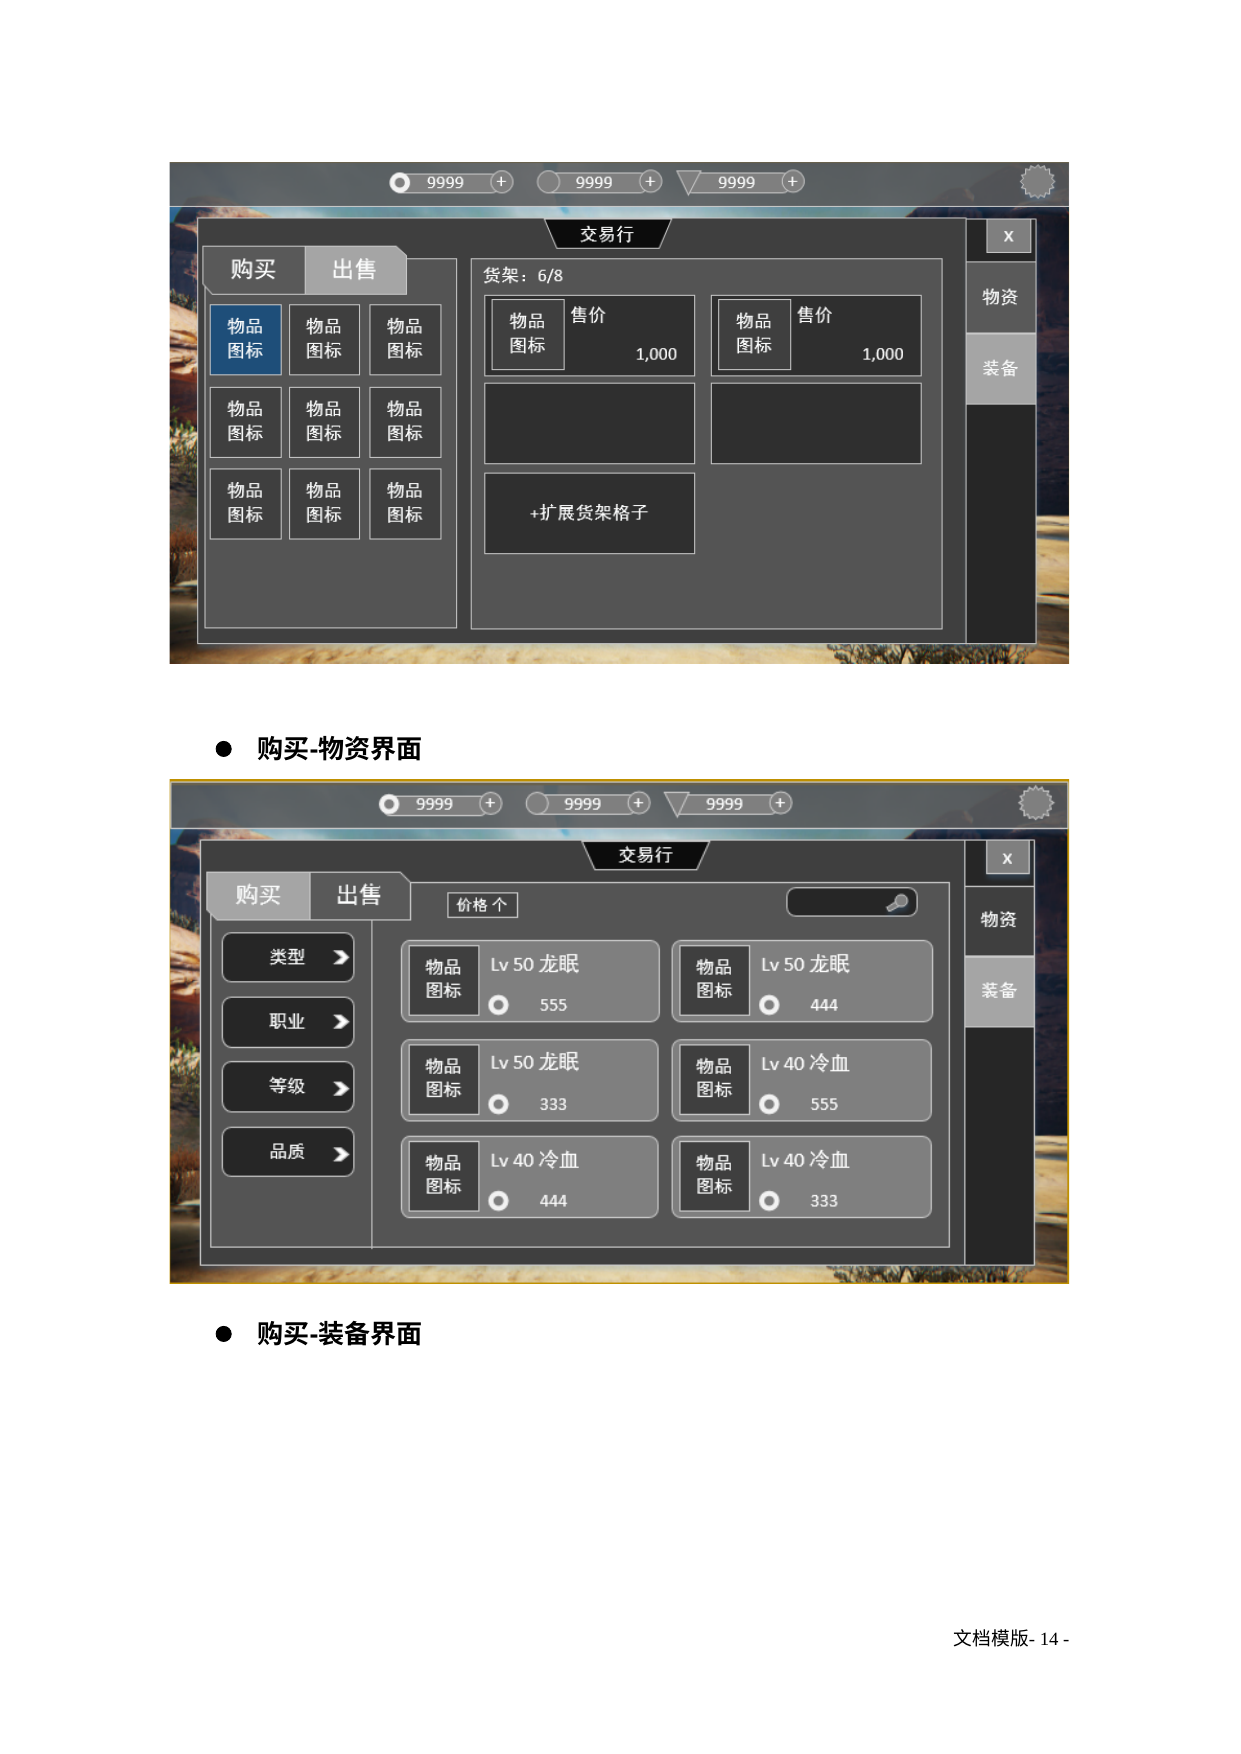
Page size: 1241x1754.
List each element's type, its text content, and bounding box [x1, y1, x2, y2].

list 购买-装备界面 [214, 1299, 1069, 1364]
picture [169, 779, 1070, 1284]
picture [169, 162, 1070, 664]
list 购买-物资界面 [214, 714, 1069, 779]
